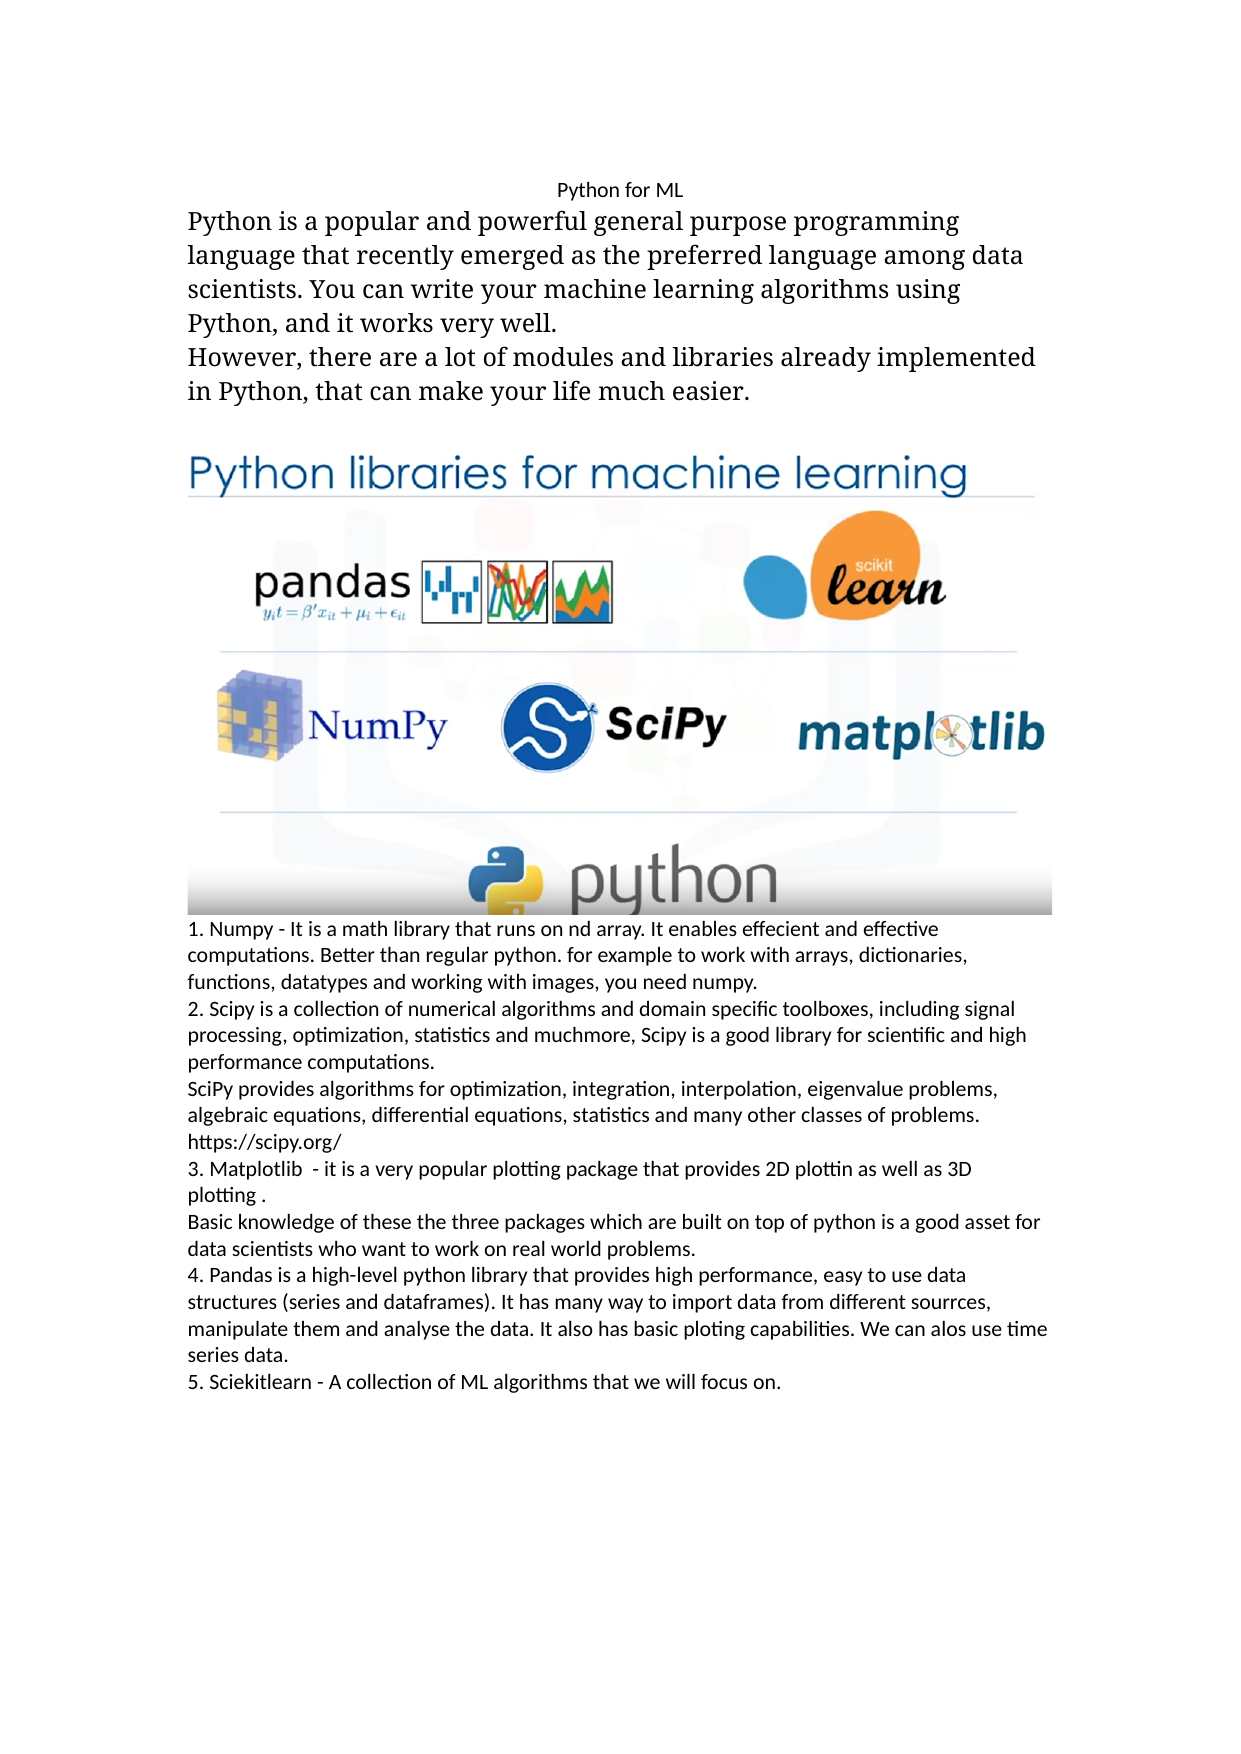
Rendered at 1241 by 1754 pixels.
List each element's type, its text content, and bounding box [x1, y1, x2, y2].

text However, there are a lot of modules and libraries already implemented in Python, that can make your life much easier. [187, 339, 1053, 407]
list Pandas is a high-level python library that provides high performance, easy to use data structures (series and dataframes). It has many way to import data from different sourrces, manipulate them and analyse the data. It also has basic ploting capabilities. We can alos use time series data. [187, 1261, 1053, 1368]
text Python for ML [187, 177, 1053, 203]
list Numpy - It is a math library that runs on nd array. It enables effecient and effective computations. Better than regular python. for example to work with arrays, dictionaries, functions, datatypes and working with images, you need numpy. [187, 915, 1053, 995]
list Basic knowledge of these the three packages which are built on top of python is a good asset for data scientists who want to work on real world problems. [187, 1208, 1053, 1261]
list Matplotlib - it is a very popular plotting package that provides 2D plottin as well as 3D plotting . [187, 1155, 1053, 1208]
text Python is a popular and powerful general purpose programming language that recently emerged as the preferred language among data scientists. You can write your machine learning algorithms using Python, and it works very well. [187, 203, 1053, 339]
list Scipy is a collection of numerical algorithms and domain specific toolboxes, including signal processing, optimization, statistics and muchmore, Scipy is a good library for scientific and high performance computations. [187, 995, 1053, 1075]
list Sciekitlearn - A collection of ML algorithms that we will focus on. [187, 1368, 1053, 1395]
text SciPy provides algorithms for optimization, integration, interpolation, eigenvalue problems, algebraic equations, differential equations, statistics and many other classes of problems. [187, 1075, 1053, 1128]
list https://scipy.org/ [187, 1128, 1053, 1155]
picture [187, 407, 1053, 915]
